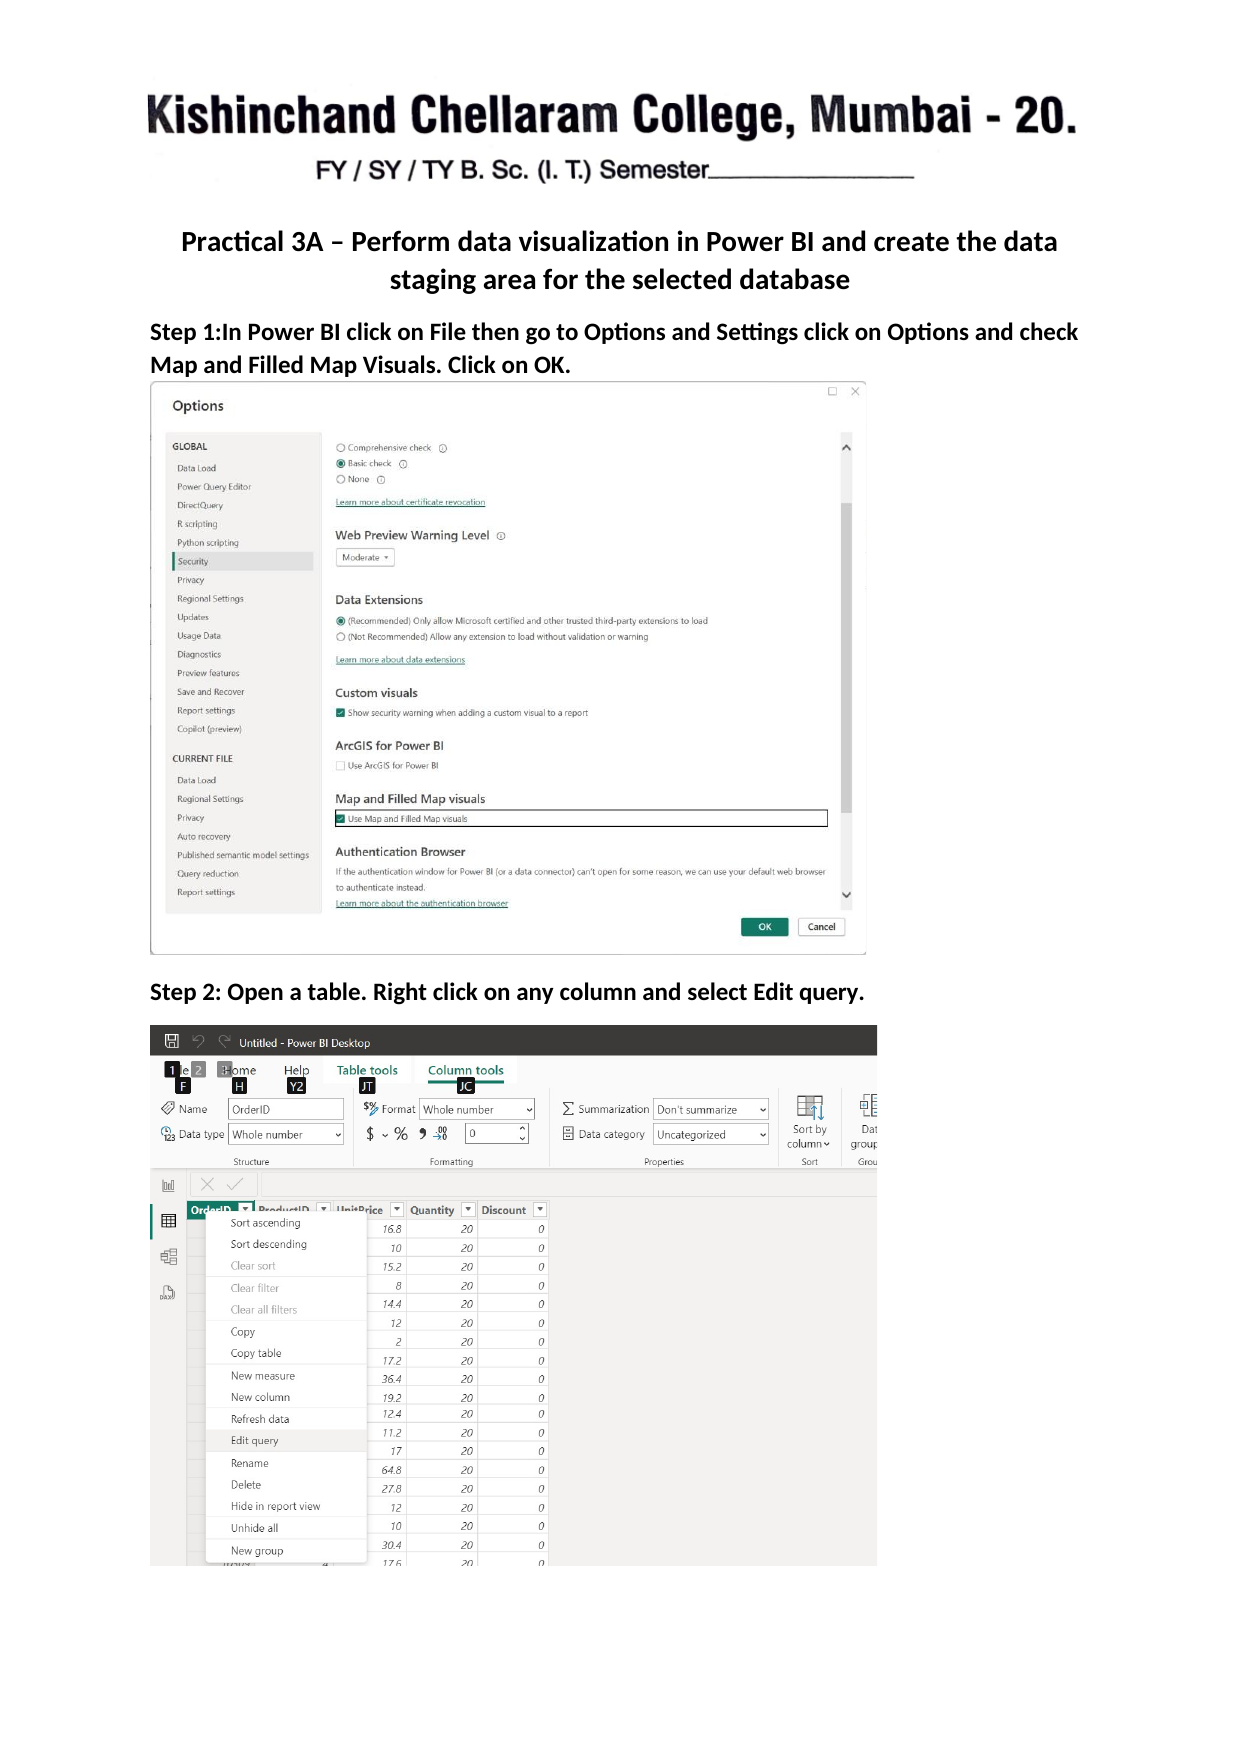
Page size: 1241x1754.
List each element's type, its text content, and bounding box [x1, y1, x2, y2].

text Step 1:In Power BI click on File then go to Options and Settings click on Options and check Map and Filled Map Visuals. Click on OK. [150, 316, 1093, 379]
picture [147, 75, 1088, 184]
subtitle Practical 3A – Perform data visualization in Power BI and create the data staging area for the selected database [181, 223, 1093, 297]
text Step 2: Open a table. Right click on any column and select Edit query. [150, 976, 1093, 1006]
picture [150, 381, 867, 955]
picture [150, 1025, 878, 1566]
